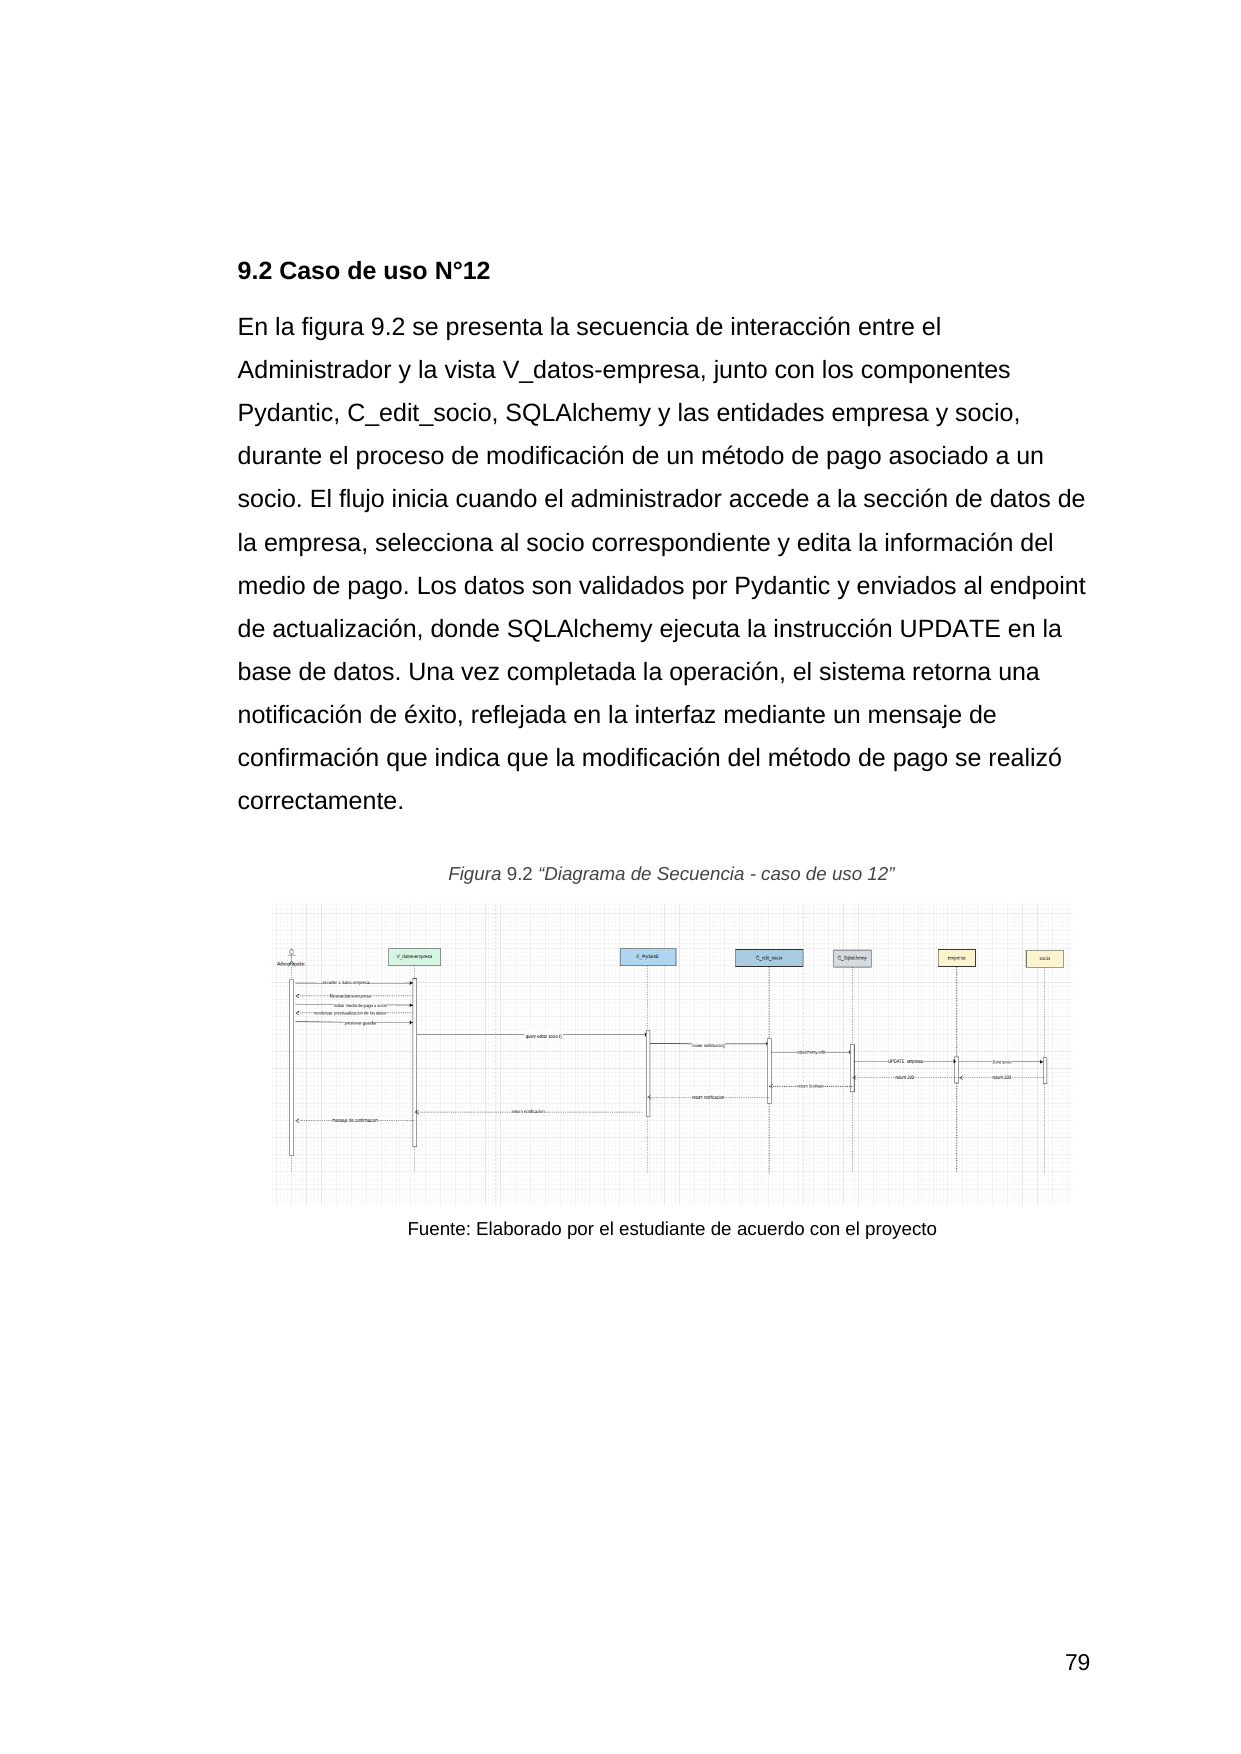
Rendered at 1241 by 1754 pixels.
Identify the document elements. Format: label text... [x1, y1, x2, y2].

text Fuente: Elaborado por el estudiante de acuerdo con el proyecto [237, 1218, 1107, 1239]
text En la figura 9.2 se presenta la secuencia de interacción entre el Administrador y la vista V_datos-empresa, junto con los componentes Pydantic, C_edit_socio, SQLAlchemy y las entidades empresa y socio, durante el proceso de modificación de un método de pago asociado a un socio. El flujo inicia cuando el administrador accede a la sección de datos de la empresa, selecciona al socio correspondiente y edita la información del medio de pago. Los datos son validados por Pydantic y enviados al endpoint de actualización, donde SQLAlchemy ejecuta la instrucción UPDATE en la base de datos. Una vez completada la operación, el sistema retorna una notificación de éxito, reflejada en la interfaz mediante un mensaje de confirmación que indica que la modificación del método de pago se realizó correctamente. [237, 312, 1090, 815]
subtitle Figura 9.2 “Diagrama de Secuencia - caso de uso 12” [237, 863, 1107, 884]
picture [271, 903, 1073, 1205]
subtitle 9.2 Caso de uso N°12 [237, 256, 1107, 285]
